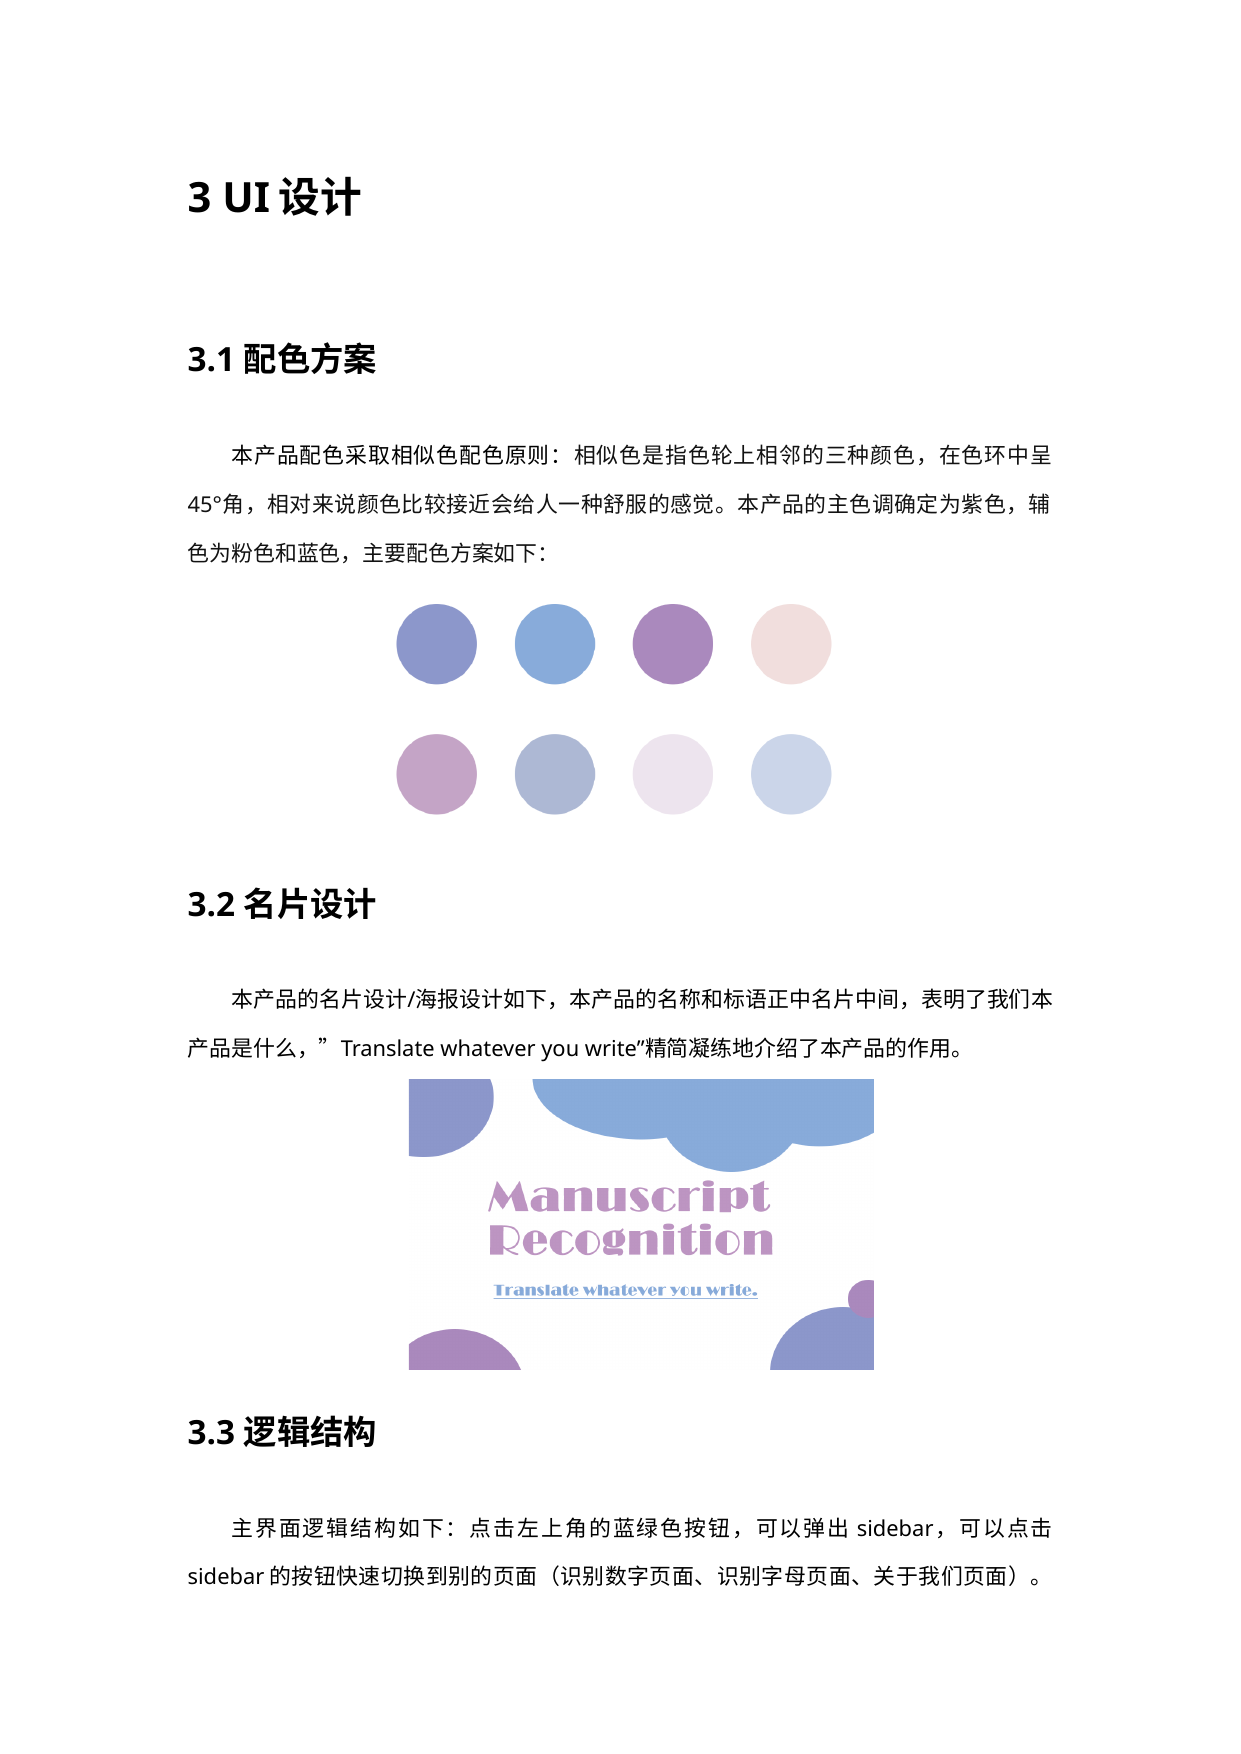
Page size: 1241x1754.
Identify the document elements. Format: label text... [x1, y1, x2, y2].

text 本产品配色采取相似色配色原则：相似色是指色轮上相邻的三种颜色，在色环中呈45°角，相对来说颜色比较接近会给人一种舒服的感觉。本产品的主色调确定为紫色，辅色为粉色和蓝色，主要配色方案如下： [187, 438, 1053, 568]
subtitle 3 UI设计 [187, 162, 1053, 227]
subtitle 3.3 逻辑结构 [187, 1397, 1053, 1462]
text 本产品的名片设计/海报设计如下，本产品的名称和标语正中名片中间，表明了我们本产品是什么，”Translate whatever you write”精简凝练地介绍了本产品的作用。 [187, 982, 1053, 1063]
subtitle 3.2 名片设计 [187, 869, 1053, 934]
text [187, 1510, 1053, 1592]
picture [408, 1079, 874, 1370]
picture [380, 583, 860, 842]
subtitle 3.1 配色方案 [187, 325, 1053, 390]
